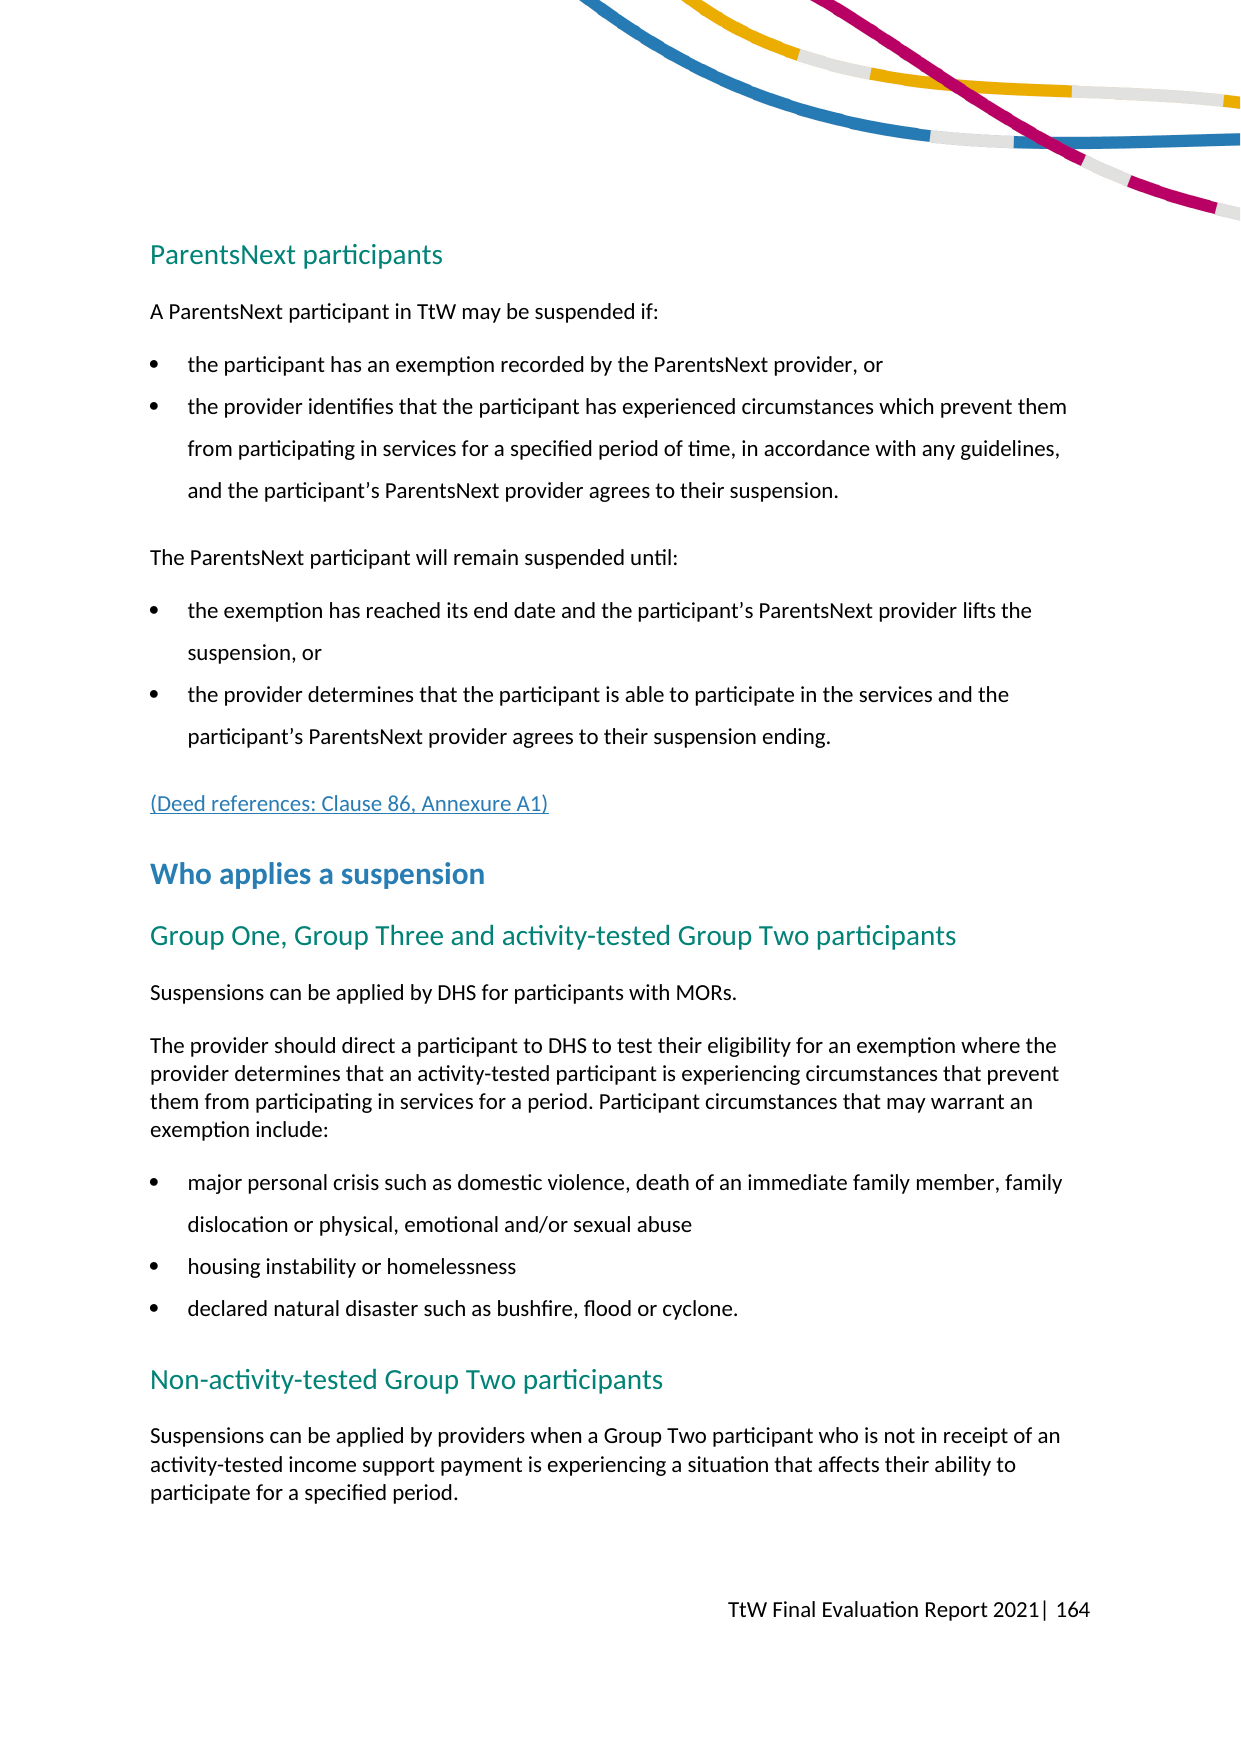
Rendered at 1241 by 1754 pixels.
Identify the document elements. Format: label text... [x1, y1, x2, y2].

list the participant has an exemption recorded by the ParentsNext provider, or [150, 350, 1090, 378]
list the provider determines that the participant is able to participate in the services and the participant’s ParentsNext provider agrees to their suspension ending. [150, 680, 1090, 750]
text (Deed references: Clause 86, Annexure A1) [150, 789, 1090, 817]
subtitle Who applies a suspension [150, 854, 1090, 892]
text A ParentsNext participant in TtW may be suspended if: [150, 297, 1090, 325]
list declared natural disaster such as bushfire, flood or cyclone. [150, 1294, 1090, 1322]
list major personal crisis such as domestic violence, death of an immediate family member, family dislocation or physical, emotional and/or sexual abuse [150, 1168, 1090, 1238]
list housing instability or homelessness [150, 1252, 1090, 1280]
subtitle Group One, Group Three and activity-tested Group Two participants [150, 917, 1090, 953]
picture [0, 0, 1241, 229]
text Suspensions can be applied by DHS for participants with MORs. [150, 978, 1090, 1006]
text Suspensions can be applied by providers when a Group Two participant who is not in receipt of an activity-tested income support payment is experiencing a situation that affects their ability to participate for a specified period. [150, 1422, 1090, 1506]
list the exemption has reached its end date and the participant’s ParentsNext provider lifts the suspension, or [150, 596, 1090, 666]
text The provider should direct a participant to DHS to test their eligibility for an exemption where the provider determines that an activity-tested participant is experiencing circumstances that prevent them from participating in services for a period. Participant circumstances that may warrant an exemption include: [150, 1031, 1090, 1143]
list the provider identifies that the participant has experienced circumstances which prevent them from participating in services for a specified period of time, in accordance with any guidelines, and the participant’s ParentsNext provider agrees to their suspension. [150, 392, 1090, 504]
subtitle ParentsNext participants [150, 236, 1090, 272]
subtitle Non-activity-tested Group Two participants [150, 1361, 1090, 1397]
text The ParentsNext participant will remain suspended until: [150, 543, 1090, 571]
